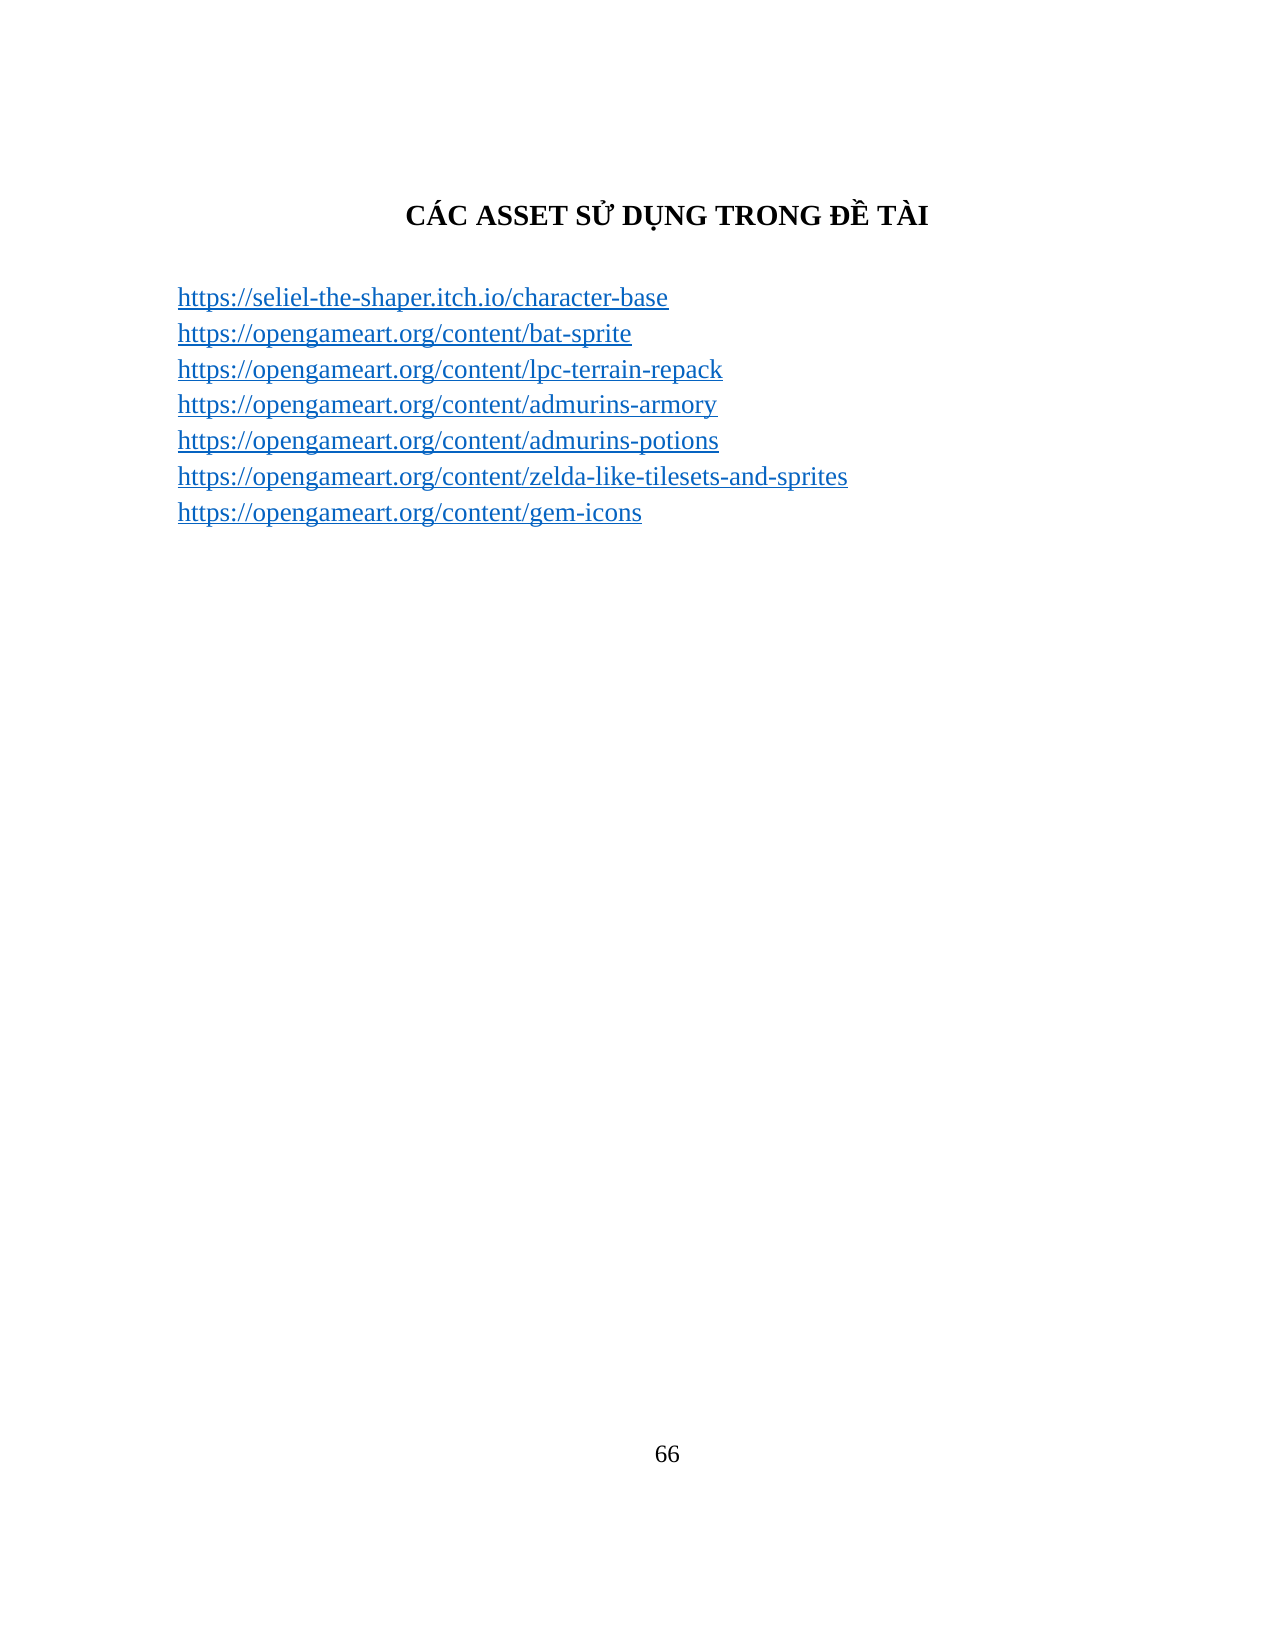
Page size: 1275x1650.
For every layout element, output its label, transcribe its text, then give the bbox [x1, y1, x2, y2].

text https://opengameart.org/content/zelda-like-tilesets-and-sprites [177, 460, 1157, 491]
text https://seliel-the-shaper.itch.io/character-base [177, 281, 1157, 312]
text https://opengameart.org/content/admurins-armory [177, 388, 1157, 419]
text https://opengameart.org/content/gem-icons [177, 496, 1157, 527]
text https://opengameart.org/content/lpc-terrain-repack [177, 353, 1157, 384]
subtitle CÁC ASSET SỬ DỤNG TRONG ĐỀ TÀI [177, 198, 1157, 231]
text https://opengameart.org/content/bat-sprite [177, 317, 1157, 348]
text https://opengameart.org/content/admurins-potions [177, 424, 1157, 455]
